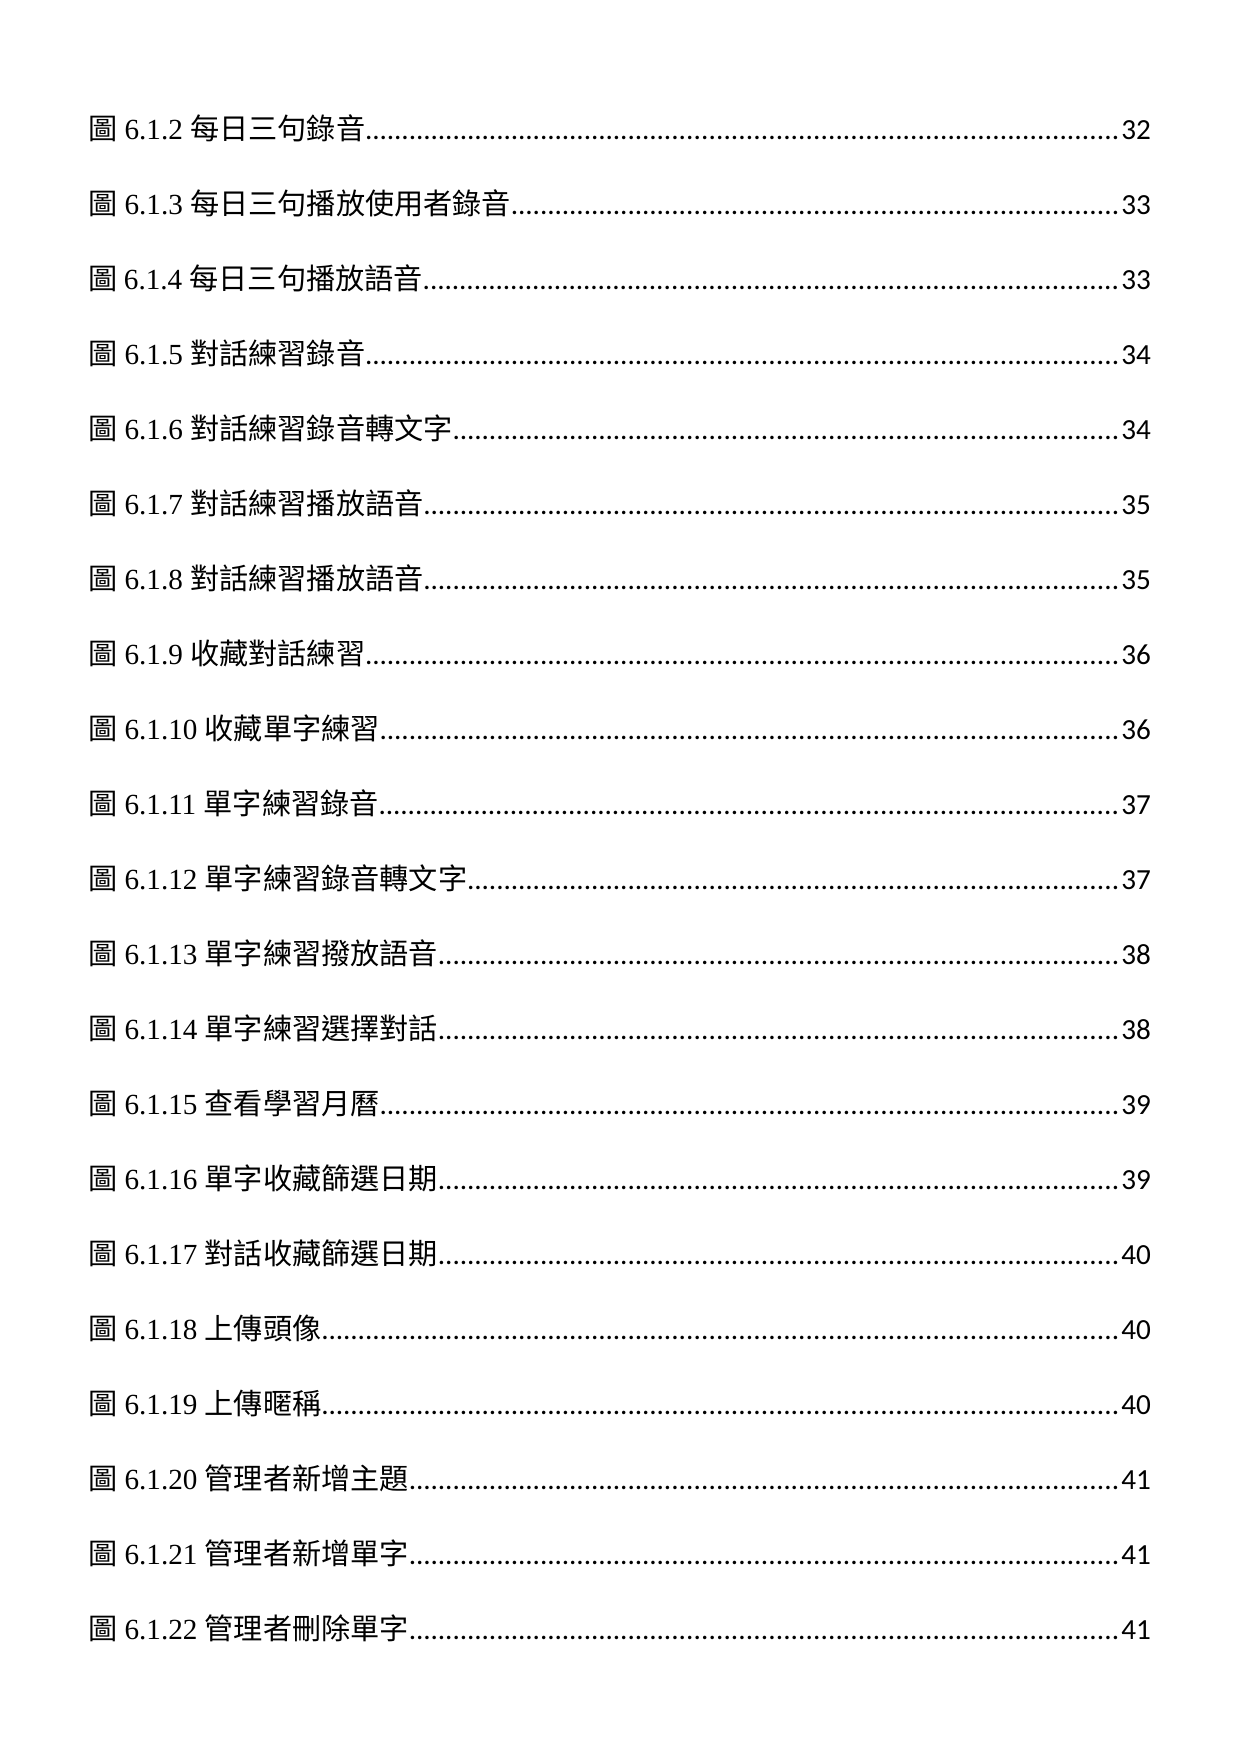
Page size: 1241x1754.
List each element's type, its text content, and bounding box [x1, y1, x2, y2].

text 圖 6.1.3 每日三句播放使用者錄音 33 [89, 164, 1152, 239]
text 圖 6.1.5 對話練習錄音 34 [89, 314, 1152, 389]
text 圖 6.1.20 管理者新增主題 41 [89, 1439, 1152, 1514]
text 圖 6.1.12 單字練習錄音轉文字 37 [89, 839, 1152, 914]
text 圖6.1.4 每日三句播放語音 33 [89, 239, 1152, 314]
text 圖 6.1.15 查看學習月曆 39 [89, 1064, 1152, 1139]
text 圖 6.1.22 管理者刪除單字 41 [89, 1589, 1152, 1664]
text 圖 6.1.19 上傳暱稱 40 [89, 1364, 1152, 1439]
text 圖 6.1.21 管理者新增單字 41 [89, 1514, 1152, 1589]
text 圖 6.1.2 每日三句錄音 32 [89, 89, 1152, 164]
text 圖 6.1.7 對話練習播放語音 35 [89, 464, 1152, 539]
text 圖 6.1.14 單字練習選擇對話 38 [89, 989, 1152, 1064]
text 圖 6.1.10 收藏單字練習 36 [89, 689, 1152, 764]
text 圖 6.1.16 單字收藏篩選日期 39 [89, 1139, 1152, 1214]
text 圖 6.1.11 單字練習錄音 37 [89, 764, 1152, 839]
text 圖 6.1.8 對話練習播放語音 35 [89, 539, 1152, 614]
text 圖 6.1.6 對話練習錄音轉文字 34 [89, 389, 1152, 464]
text 圖 6.1.13 單字練習撥放語音 38 [89, 914, 1152, 989]
text 圖 6.1.18 上傳頭像 40 [89, 1289, 1152, 1364]
text 圖 6.1.17 對話收藏篩選日期 40 [89, 1214, 1152, 1289]
text 圖 6.1.9 收藏對話練習 36 [89, 614, 1152, 689]
